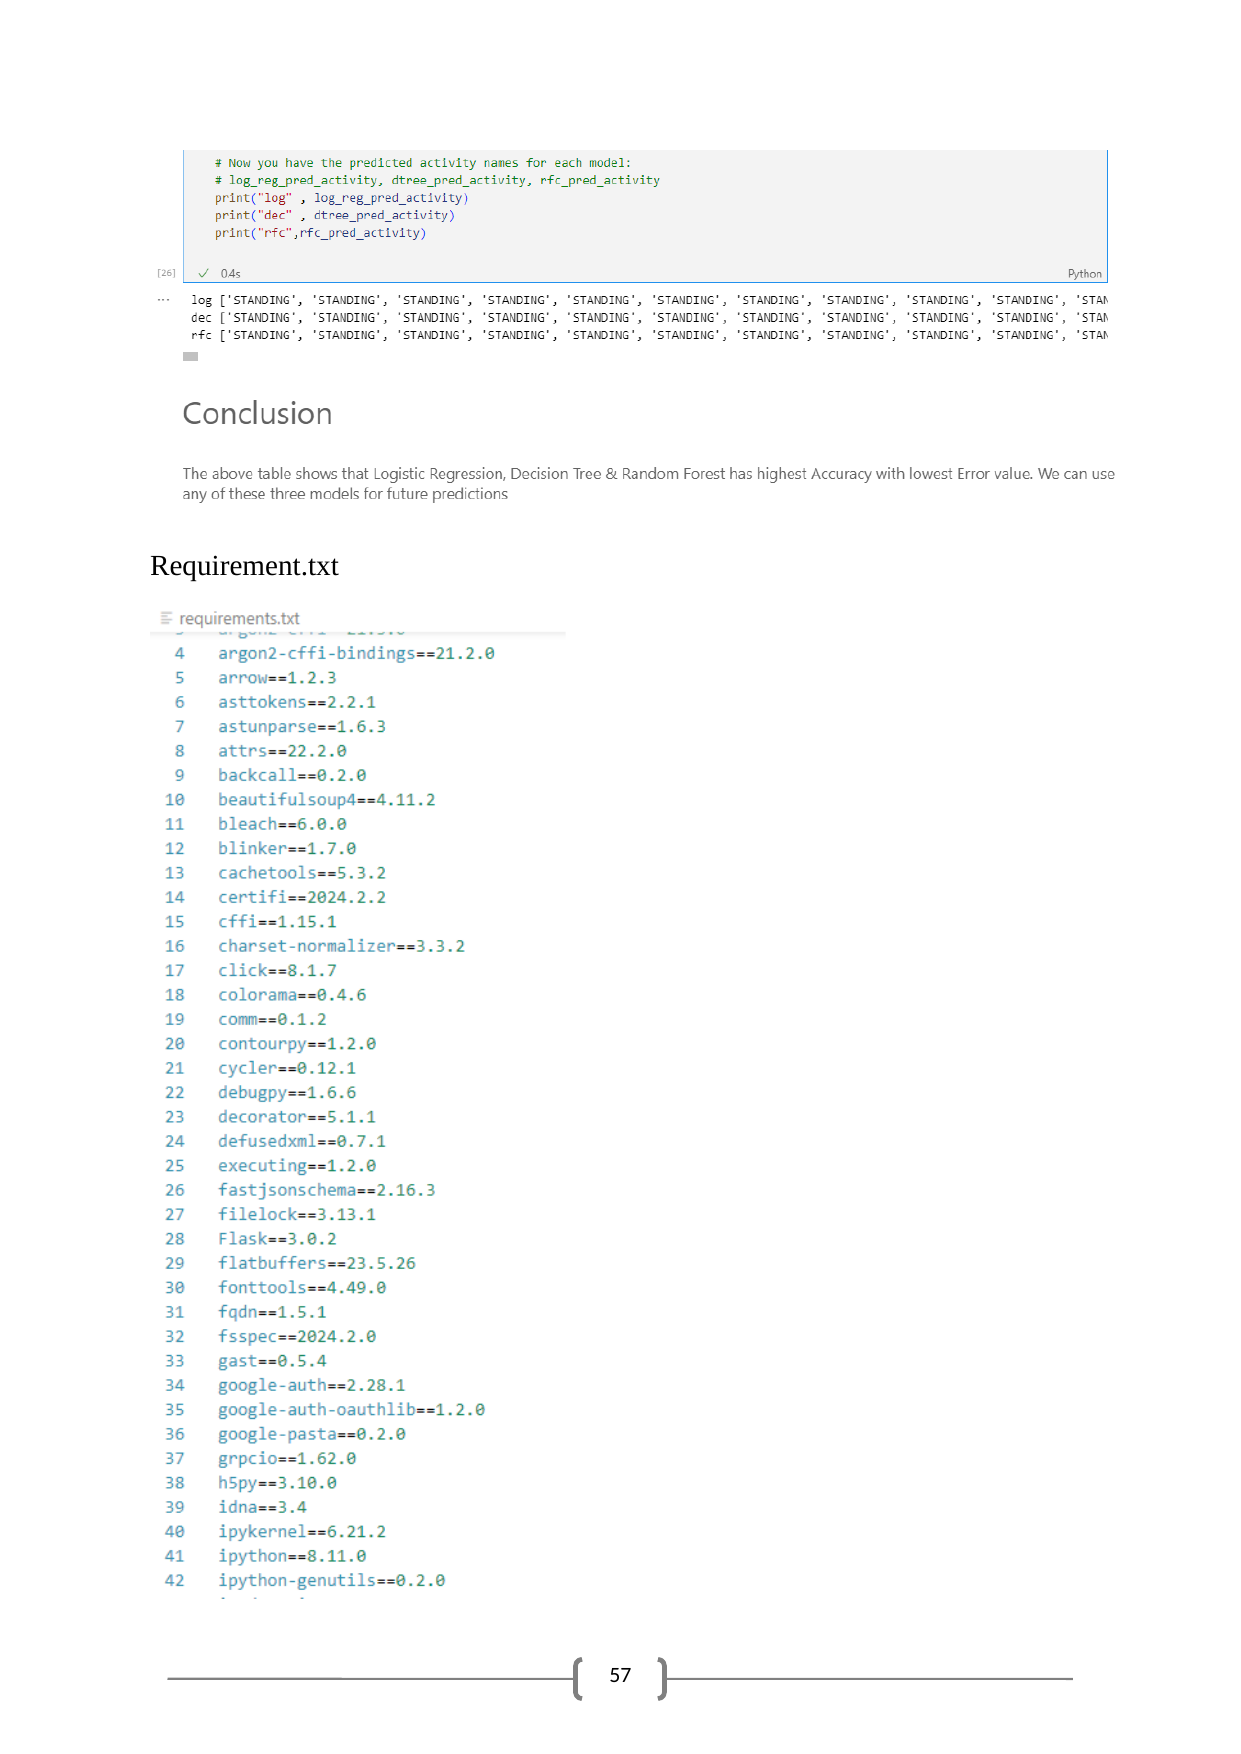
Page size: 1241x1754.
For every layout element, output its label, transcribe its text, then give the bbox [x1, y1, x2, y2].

text Requirement.txt [150, 548, 1090, 582]
picture [150, 150, 1120, 522]
picture [150, 609, 566, 1599]
